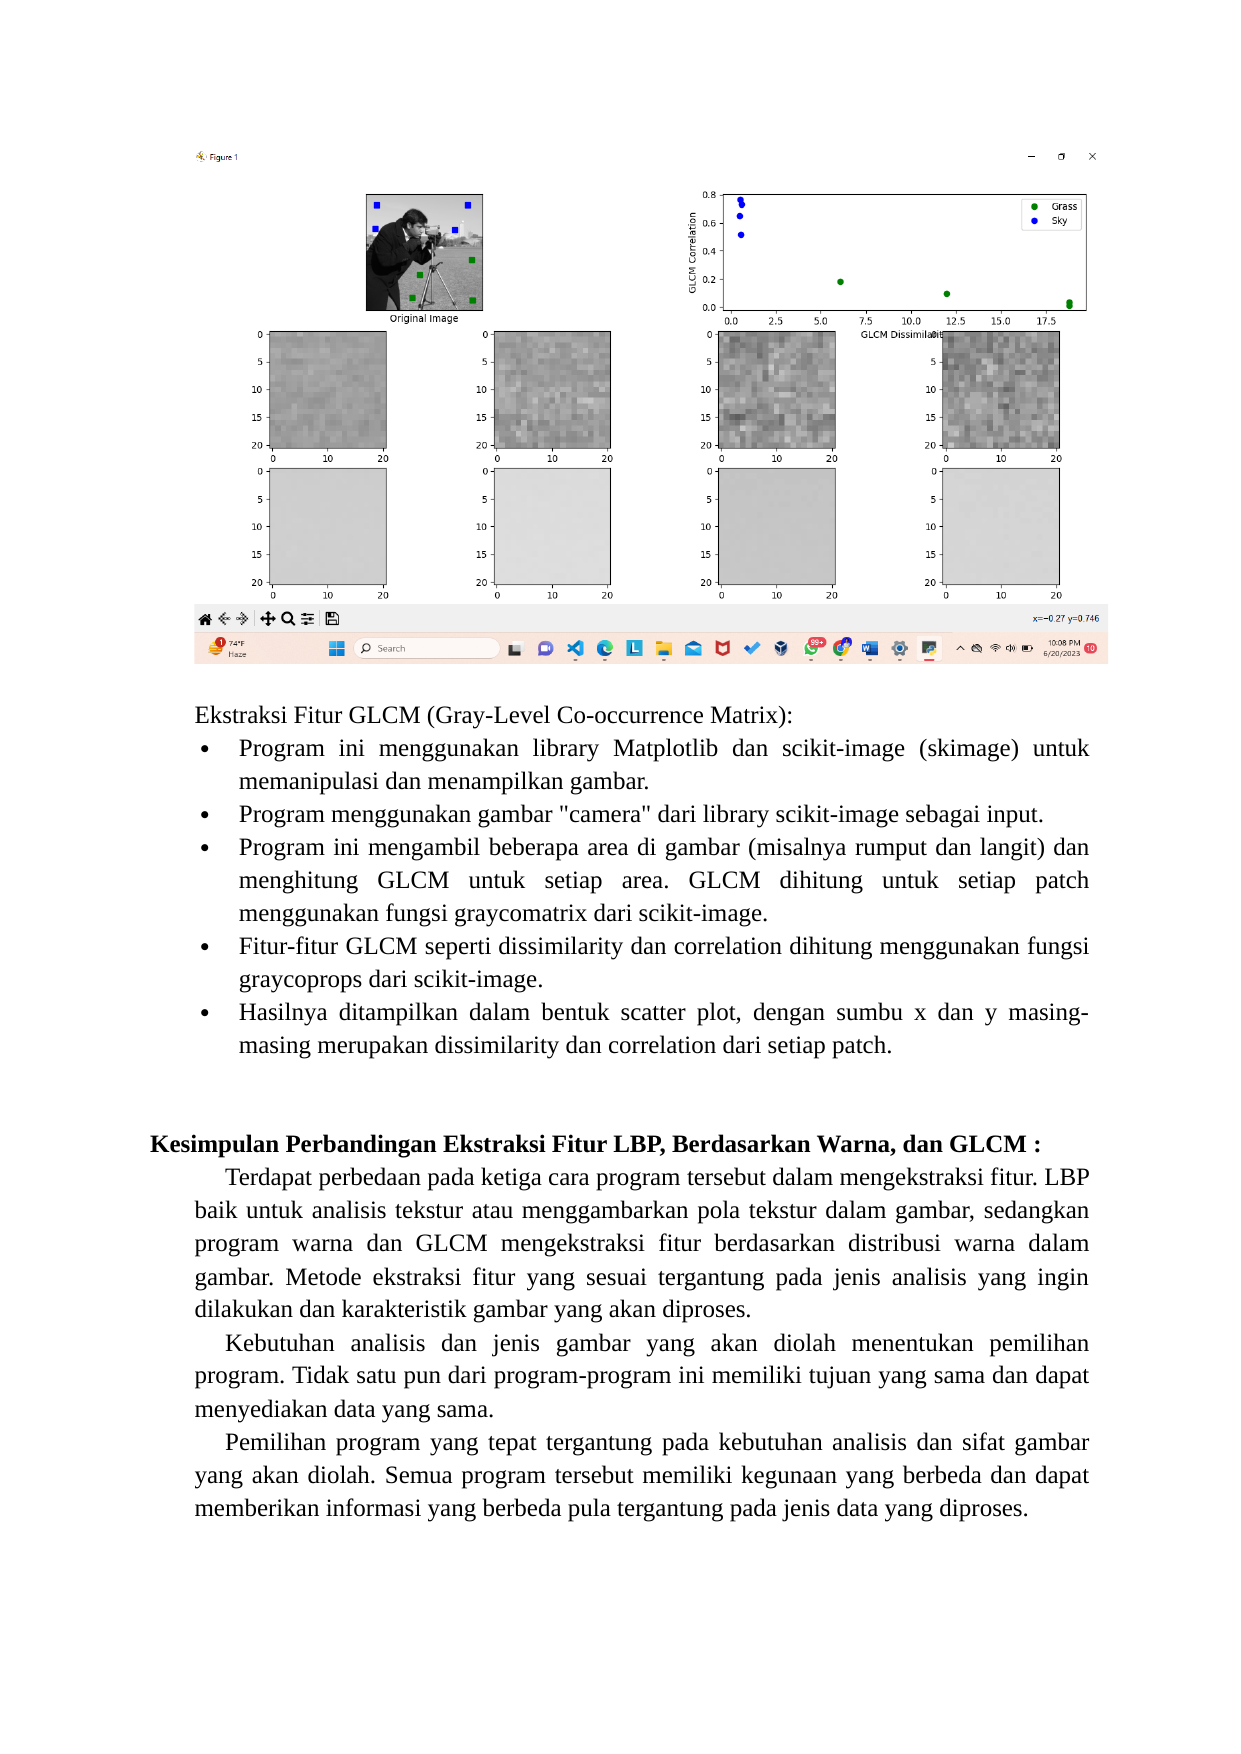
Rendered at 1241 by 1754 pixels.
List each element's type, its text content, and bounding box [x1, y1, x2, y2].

list Pemilihan program yang tepat tergantung pada kebutuhan analisis dan sifat gambar yang akan diolah. Semua program tersebut memiliki kegunaan yang berbeda dan dapat memberikan informasi yang berbeda pula tergantung pada jenis data yang diproses. [194, 1427, 1090, 1521]
list Program ini menggunakan library Matplotlib dan scikit-image (skimage) untuk memanipulasi dan menampilkan gambar. [201, 733, 1090, 795]
picture [194, 150, 1109, 664]
list Program ini mengambil beberapa area di gambar (misalnya rumput dan langit) dan menghitung GLCM untuk setiap area. GLCM dihitung untuk setiap patch menggunakan fungsi graycomatrix dari scikit-image. [201, 832, 1090, 927]
list Kebutuhan analisis dan jenis gambar yang akan diolah menentukan pemilihan program. Tidak satu pun dari program-program ini memiliki tujuan yang sama dan dapat menyediakan data yang sama. [194, 1328, 1090, 1422]
list Ekstraksi Fitur GLCM (Gray-Level Co-occurrence Matrix): [194, 700, 1090, 729]
list Hasilnya ditampilkan dalam bentuk scatter plot, dengan sumbu x dan y masing-masing merupakan dissimilarity dan correlation dari setiap patch. [201, 997, 1090, 1059]
text Kesimpulan Perbandingan Ekstraksi Fitur LBP, Berdasarkan Warna, dan GLCM : [150, 1129, 1090, 1158]
list Program menggunakan gambar "camera" dari library scikit-image sebagai input. [201, 799, 1090, 828]
list Terdapat perbedaan pada ketiga cara program tersebut dalam mengekstraksi fitur. LBP baik untuk analisis tekstur atau menggambarkan pola tekstur dalam gambar, sedangkan program warna dan GLCM mengekstraksi fitur berdasarkan distribusi warna dalam gambar. Metode ekstraksi fitur yang sesuai tergantung pada jenis analisis yang ingin dilakukan dan karakteristik gambar yang akan diproses. [194, 1162, 1090, 1323]
list Fitur-fitur GLCM seperti dissimilarity dan correlation dihitung menggunakan fungsi graycoprops dari scikit-image. [201, 931, 1090, 993]
